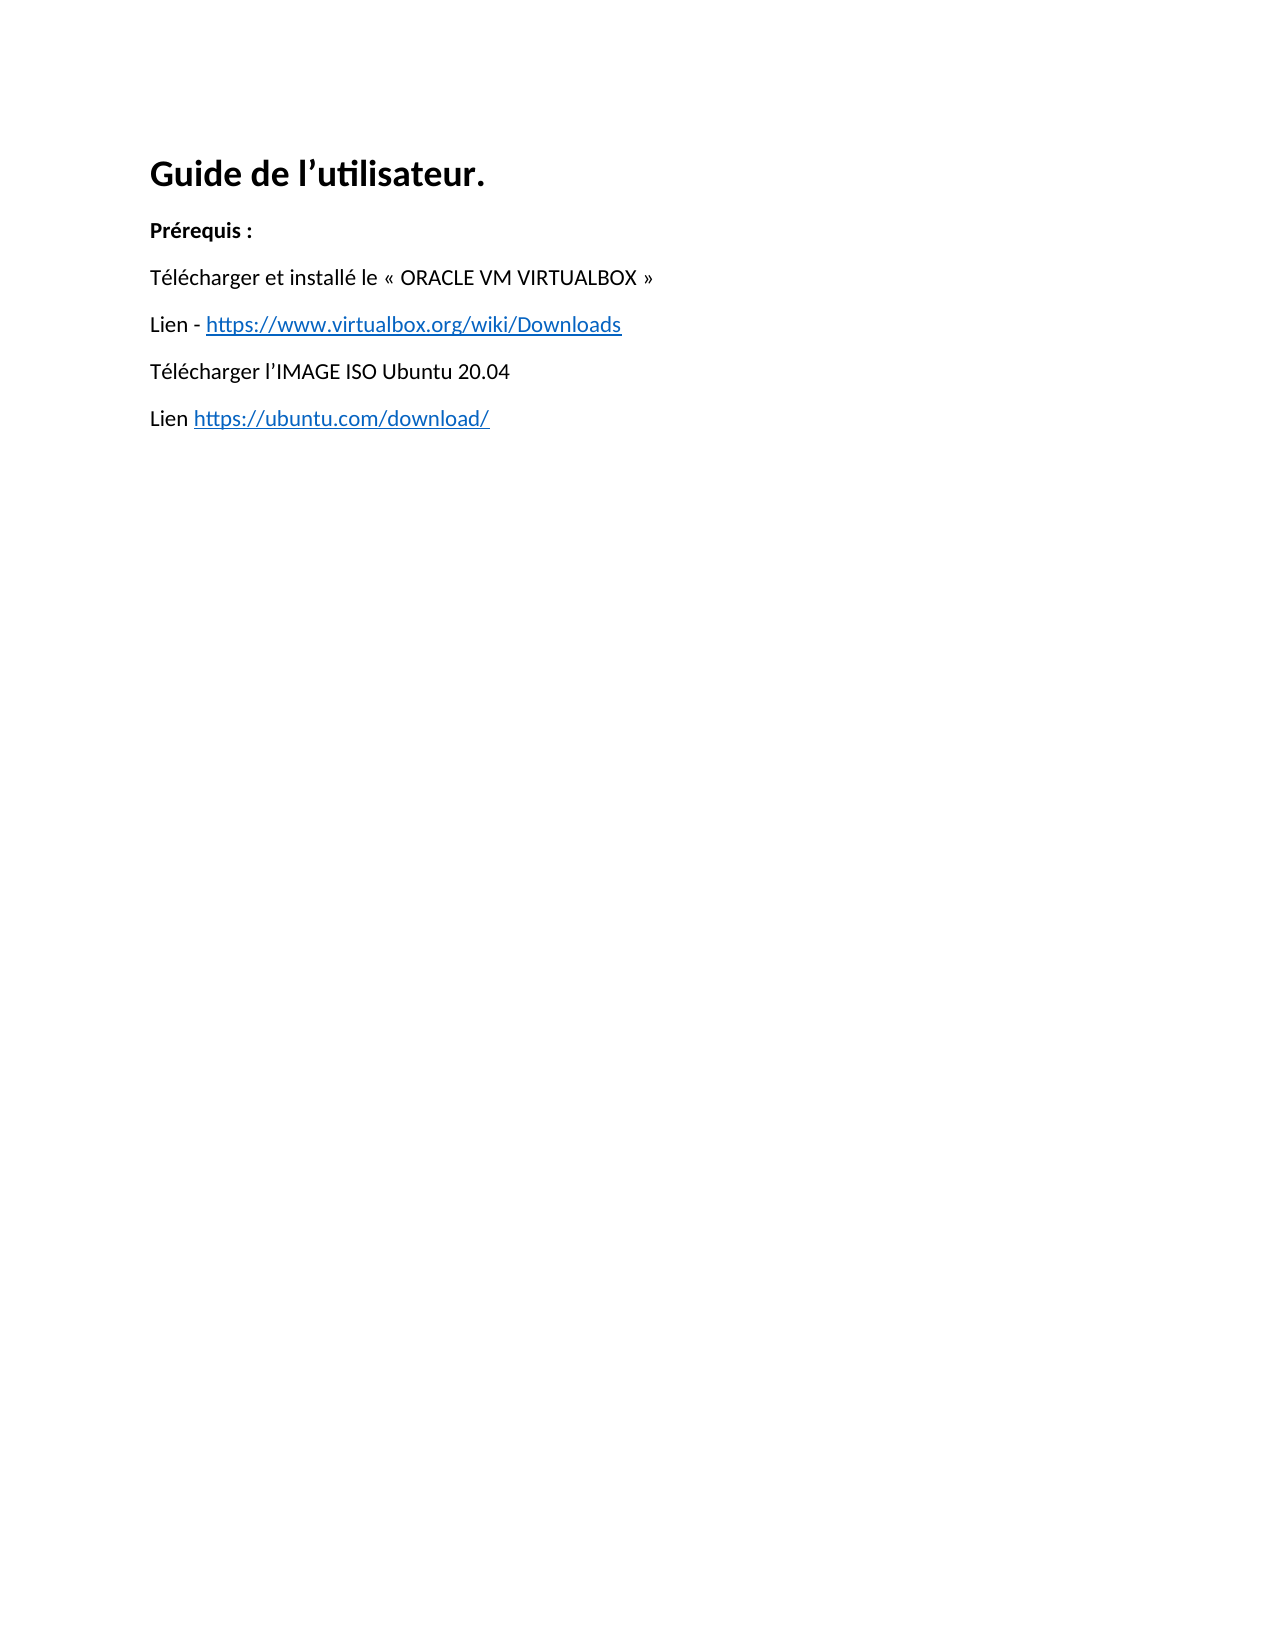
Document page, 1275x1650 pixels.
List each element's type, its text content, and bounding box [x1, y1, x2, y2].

text Télécharger l’IMAGE ISO Ubuntu 20.04 [150, 357, 1125, 385]
text Télécharger et installé le « ORACLE VM VIRTUALBOX » [150, 263, 1125, 291]
text Lien https://ubuntu.com/download/ [150, 404, 1125, 432]
text Guide de l’utilisateur. [150, 150, 1125, 196]
text Lien - https://www.virtualbox.org/wiki/Downloads [150, 310, 1125, 338]
text Prérequis : [150, 216, 1125, 244]
